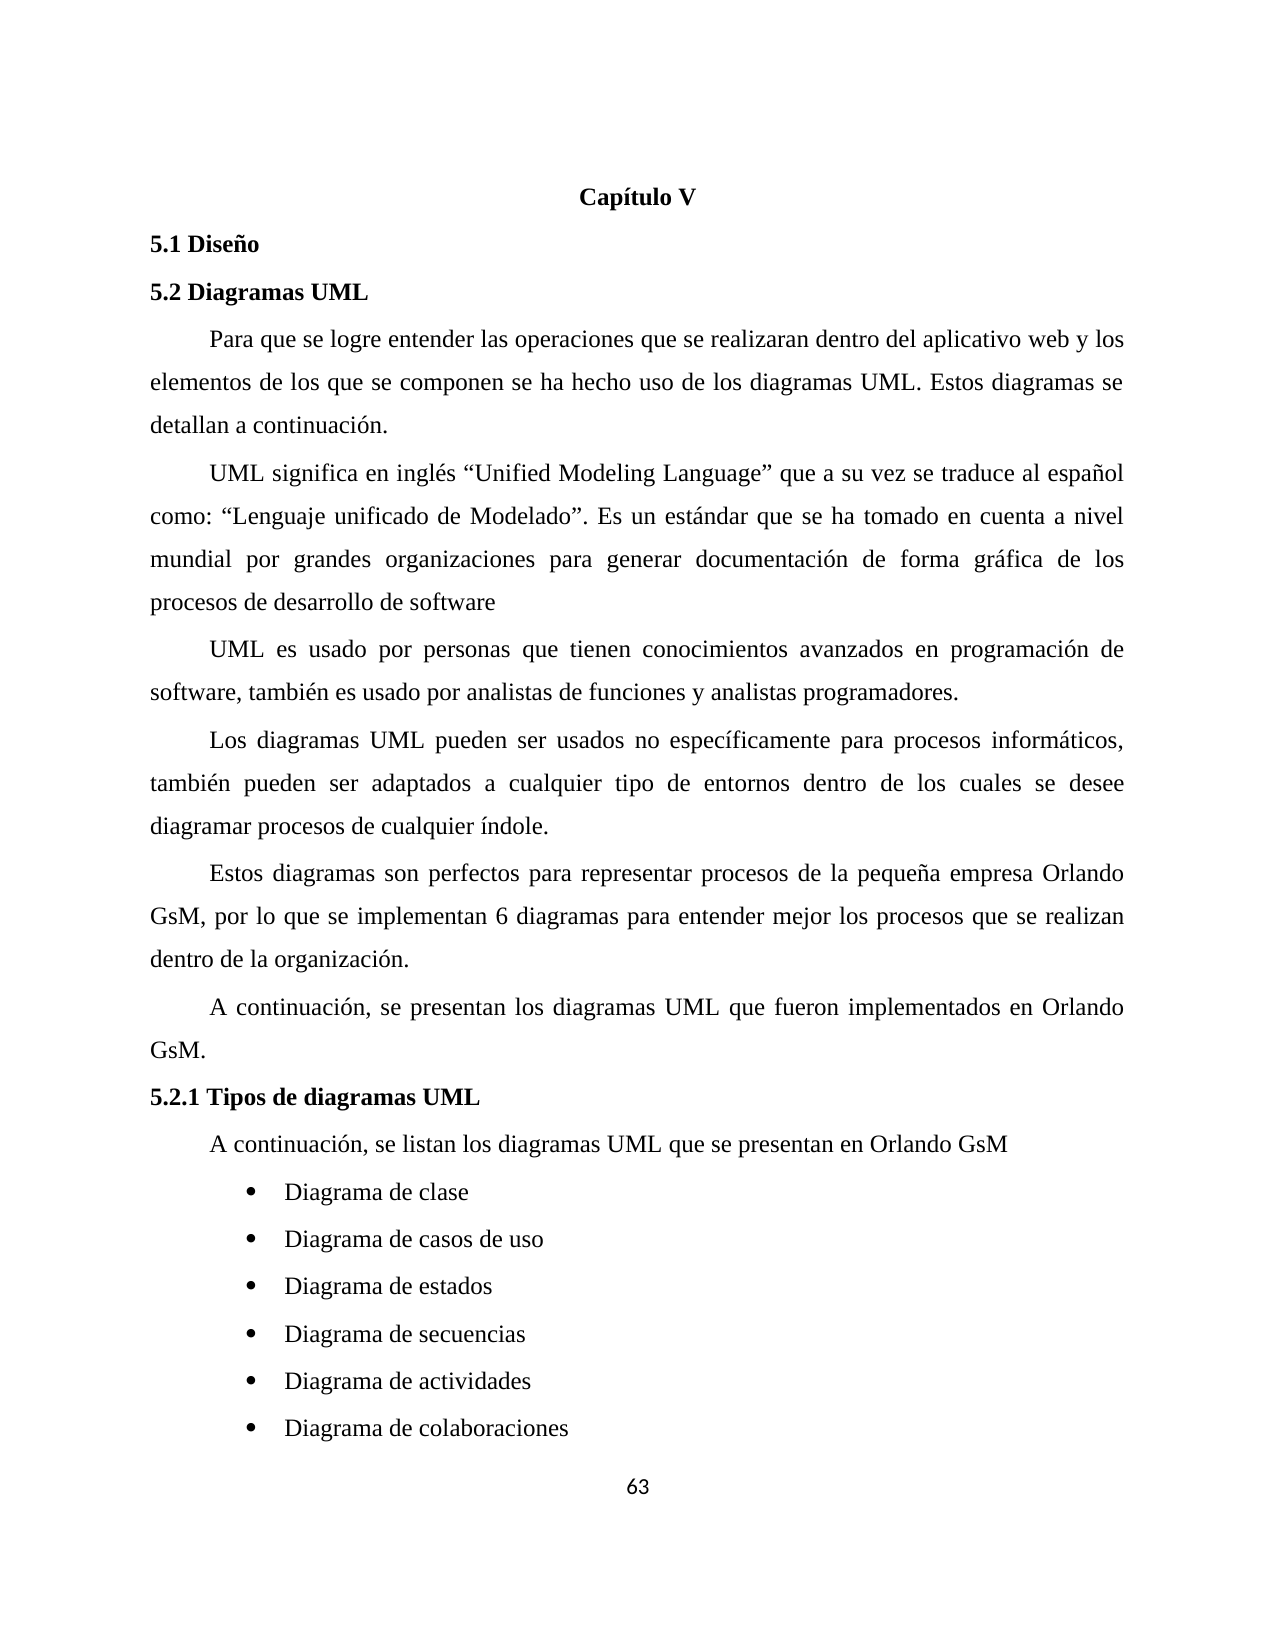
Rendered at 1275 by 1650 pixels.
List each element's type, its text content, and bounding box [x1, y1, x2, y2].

text A continuación, se listan los diagramas UML que se presentan en Orlando GsM [150, 1129, 1125, 1158]
text Los diagramas UML pueden ser usados no específicamente para procesos informáticos, también pueden ser adaptados a cualquier tipo de entornos dentro de los cuales se desee diagramar procesos de cualquier índole. [150, 725, 1125, 840]
text Capítulo V [150, 182, 1125, 211]
list Diagrama de colaboraciones [247, 1413, 1125, 1442]
list Diagrama de estados [247, 1271, 1125, 1300]
text 5.2.1 Tipos de diagramas UML [150, 1082, 1125, 1111]
list Diagrama de actividades [247, 1366, 1125, 1395]
text 5.1 Diseño [150, 229, 1125, 258]
list Diagrama de secuencias [247, 1319, 1125, 1347]
subtitle 5.2 Diagramas UML [150, 277, 1125, 306]
text A continuación, se presentan los diagramas UML que fueron implementados en Orlando GsM. [150, 992, 1125, 1064]
text UML significa en inglés “Unified Modeling Language” que a su vez se traduce al español como: “Lenguaje unificado de Modelado”. Es un estándar que se ha tomado en cuenta a nivel mundial por grandes organizaciones para generar documentación de forma gráfica de los procesos de desarrollo de software [150, 458, 1125, 616]
list Diagrama de casos de uso [247, 1224, 1125, 1253]
list Diagrama de clase [247, 1177, 1125, 1206]
text UML es usado por personas que tienen conocimientos avanzados en programación de software, también es usado por analistas de funciones y analistas programadores. [150, 634, 1125, 706]
text Estos diagramas son perfectos para representar procesos de la pequeña empresa Orlando GsM, por lo que se implementan 6 diagramas para entender mejor los procesos que se realizan dentro de la organización. [150, 858, 1125, 973]
text Para que se logre entender las operaciones que se realizaran dentro del aplicativo web y los elementos de los que se componen se ha hecho uso de los diagramas UML. Estos diagramas se detallan a continuación. [150, 324, 1125, 439]
